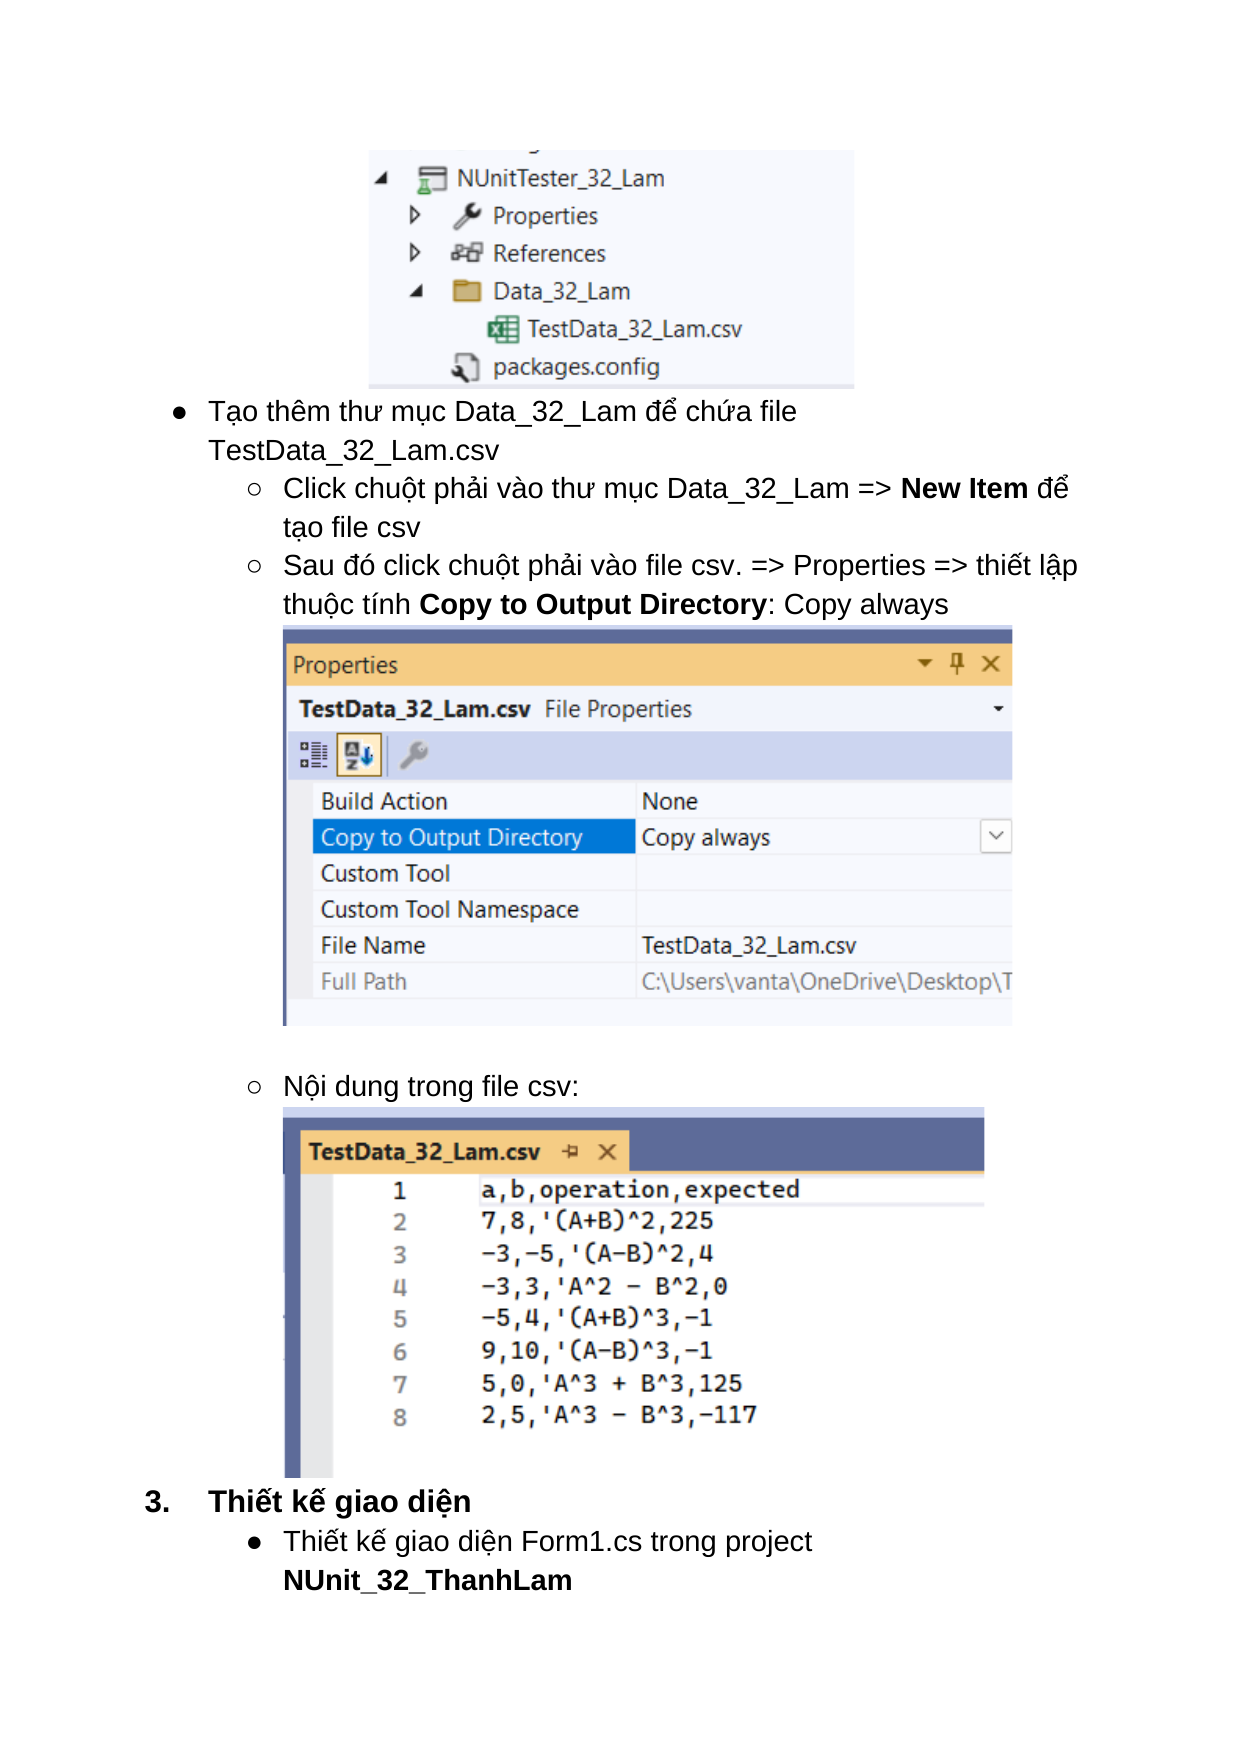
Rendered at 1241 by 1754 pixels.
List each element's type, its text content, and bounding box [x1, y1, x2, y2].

picture [282, 625, 1013, 1026]
list Thiết kế giao diện Form1.cs trong project NUnit_32_ThanhLam [245, 1524, 1090, 1596]
list Tạo thêm thư mục Data_32_Lam để chứa file TestData_32_Lam.csv [170, 394, 1090, 466]
list Click chuột phải vào thư mục Data_32_Lam => New Item để tạo file csv [245, 471, 1090, 543]
subtitle Thiết kế giao diện [170, 1483, 1090, 1519]
picture [368, 150, 855, 389]
list Sau đó click chuột phải vào file csv. => Properties => thiết lập thuộc tính Copy to Output Directory: Copy always [245, 548, 1090, 620]
list Nội dung trong file csv: [245, 1069, 1090, 1102]
picture [282, 1107, 985, 1478]
